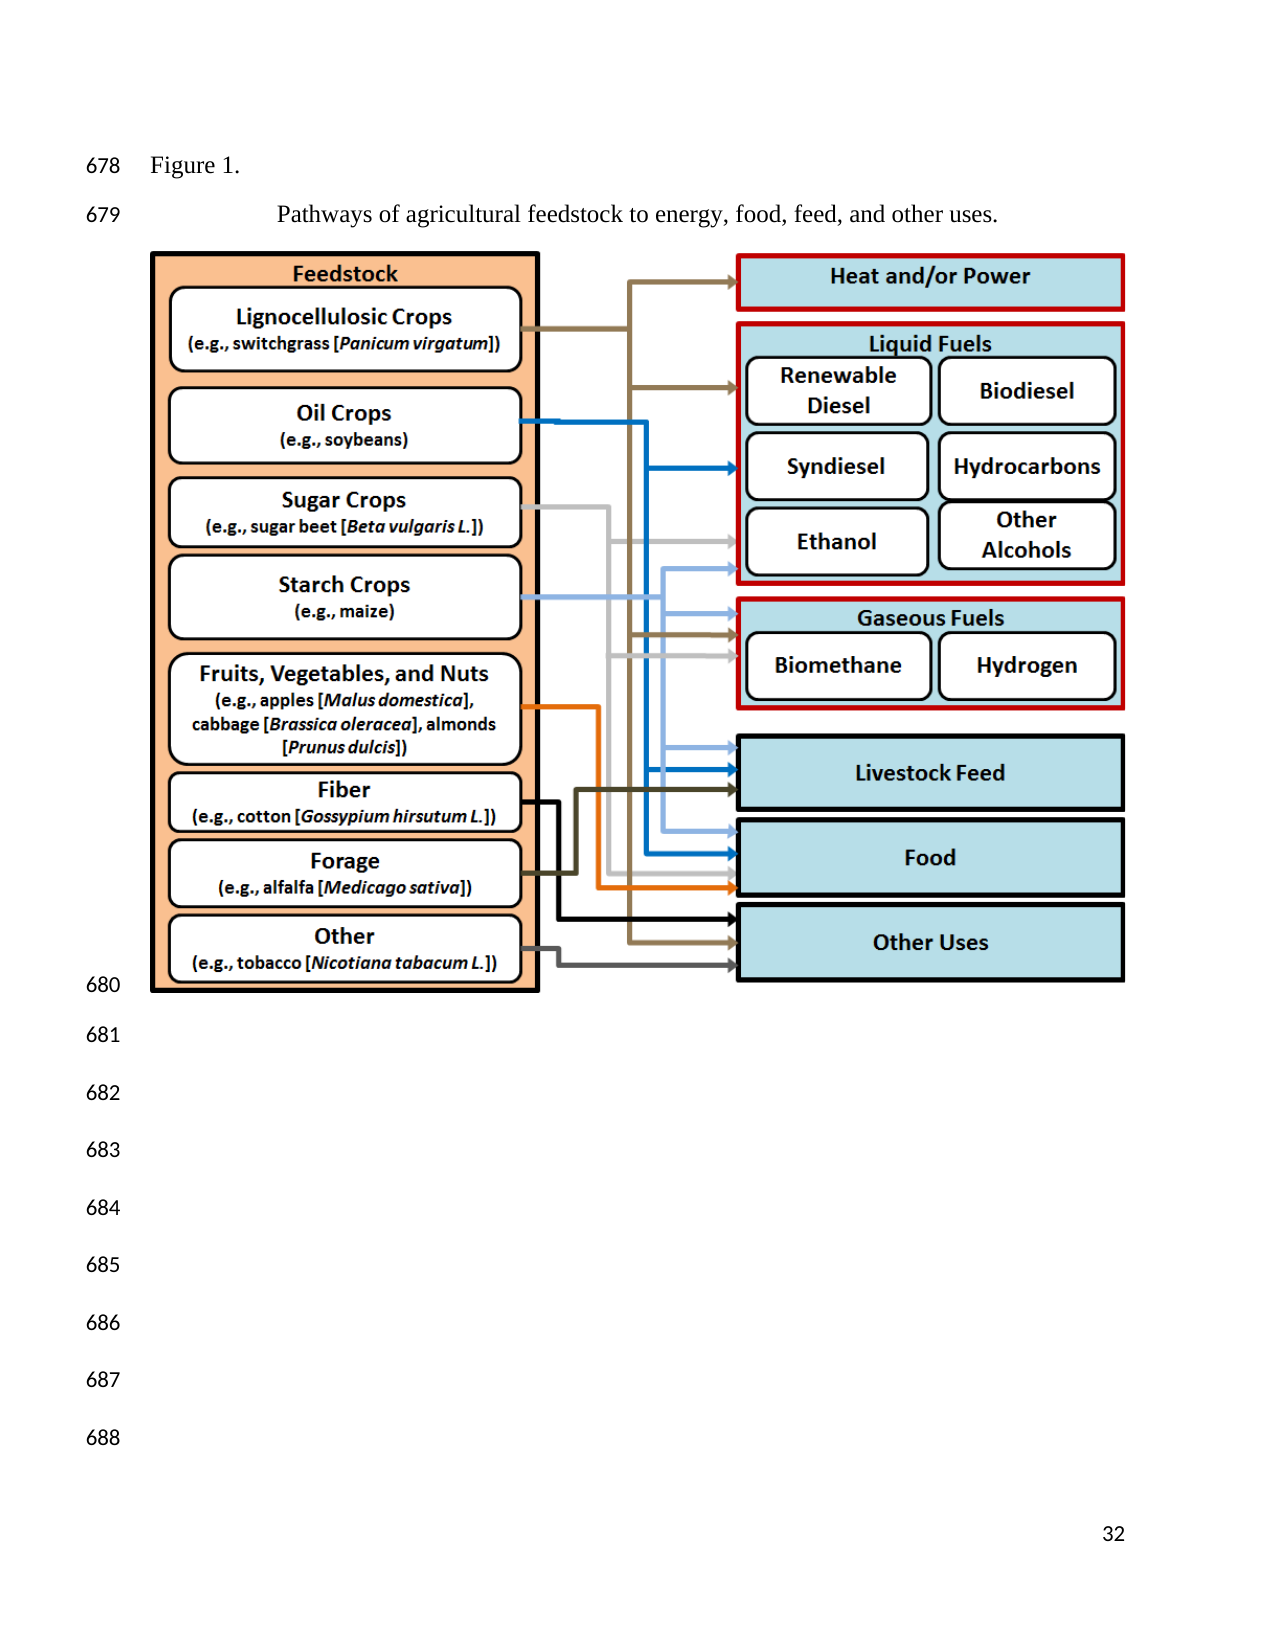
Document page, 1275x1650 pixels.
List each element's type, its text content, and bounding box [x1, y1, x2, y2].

text Figure 1. [150, 150, 1125, 179]
picture [150, 249, 1125, 993]
text Pathways of agricultural feedstock to energy, food, feed, and other uses. [150, 199, 1125, 228]
